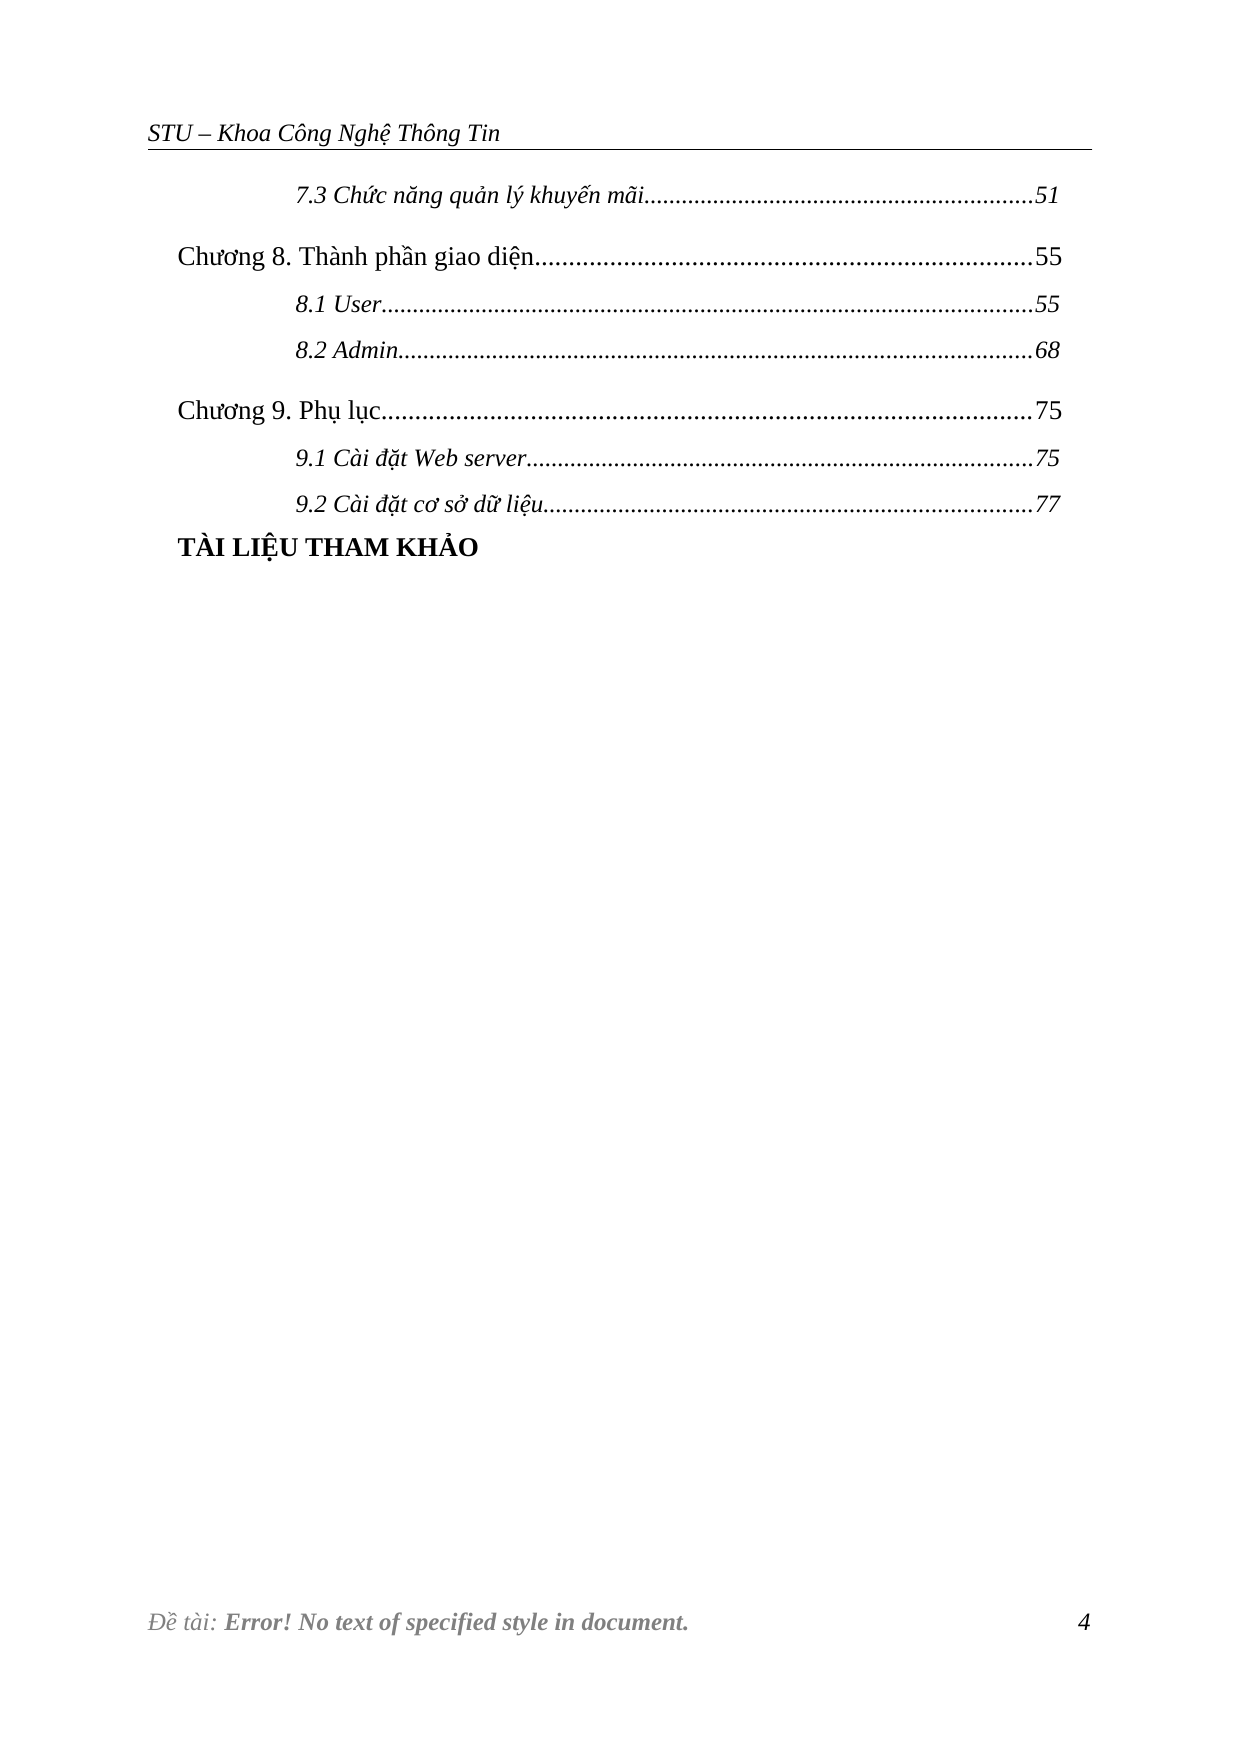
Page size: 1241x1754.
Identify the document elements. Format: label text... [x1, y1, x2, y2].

text 7.3 Chức năng quản lý khuyến mãi 51 [295, 177, 1092, 211]
text 9.1 Cài đặt Web server 75 [295, 440, 1092, 473]
text 9.2 Cài đặt cơ sở dữ liệu 77 [295, 486, 1092, 519]
text 8.2 Admin 68 [295, 331, 1092, 365]
text Chương 9. Phụ lục 75 [177, 390, 1063, 427]
text Chương 8. Thành phần giao diện 55 [177, 236, 1063, 273]
text TÀI LIỆU THAM KHẢO [148, 531, 1092, 562]
text 8.1 User 55 [295, 286, 1092, 319]
